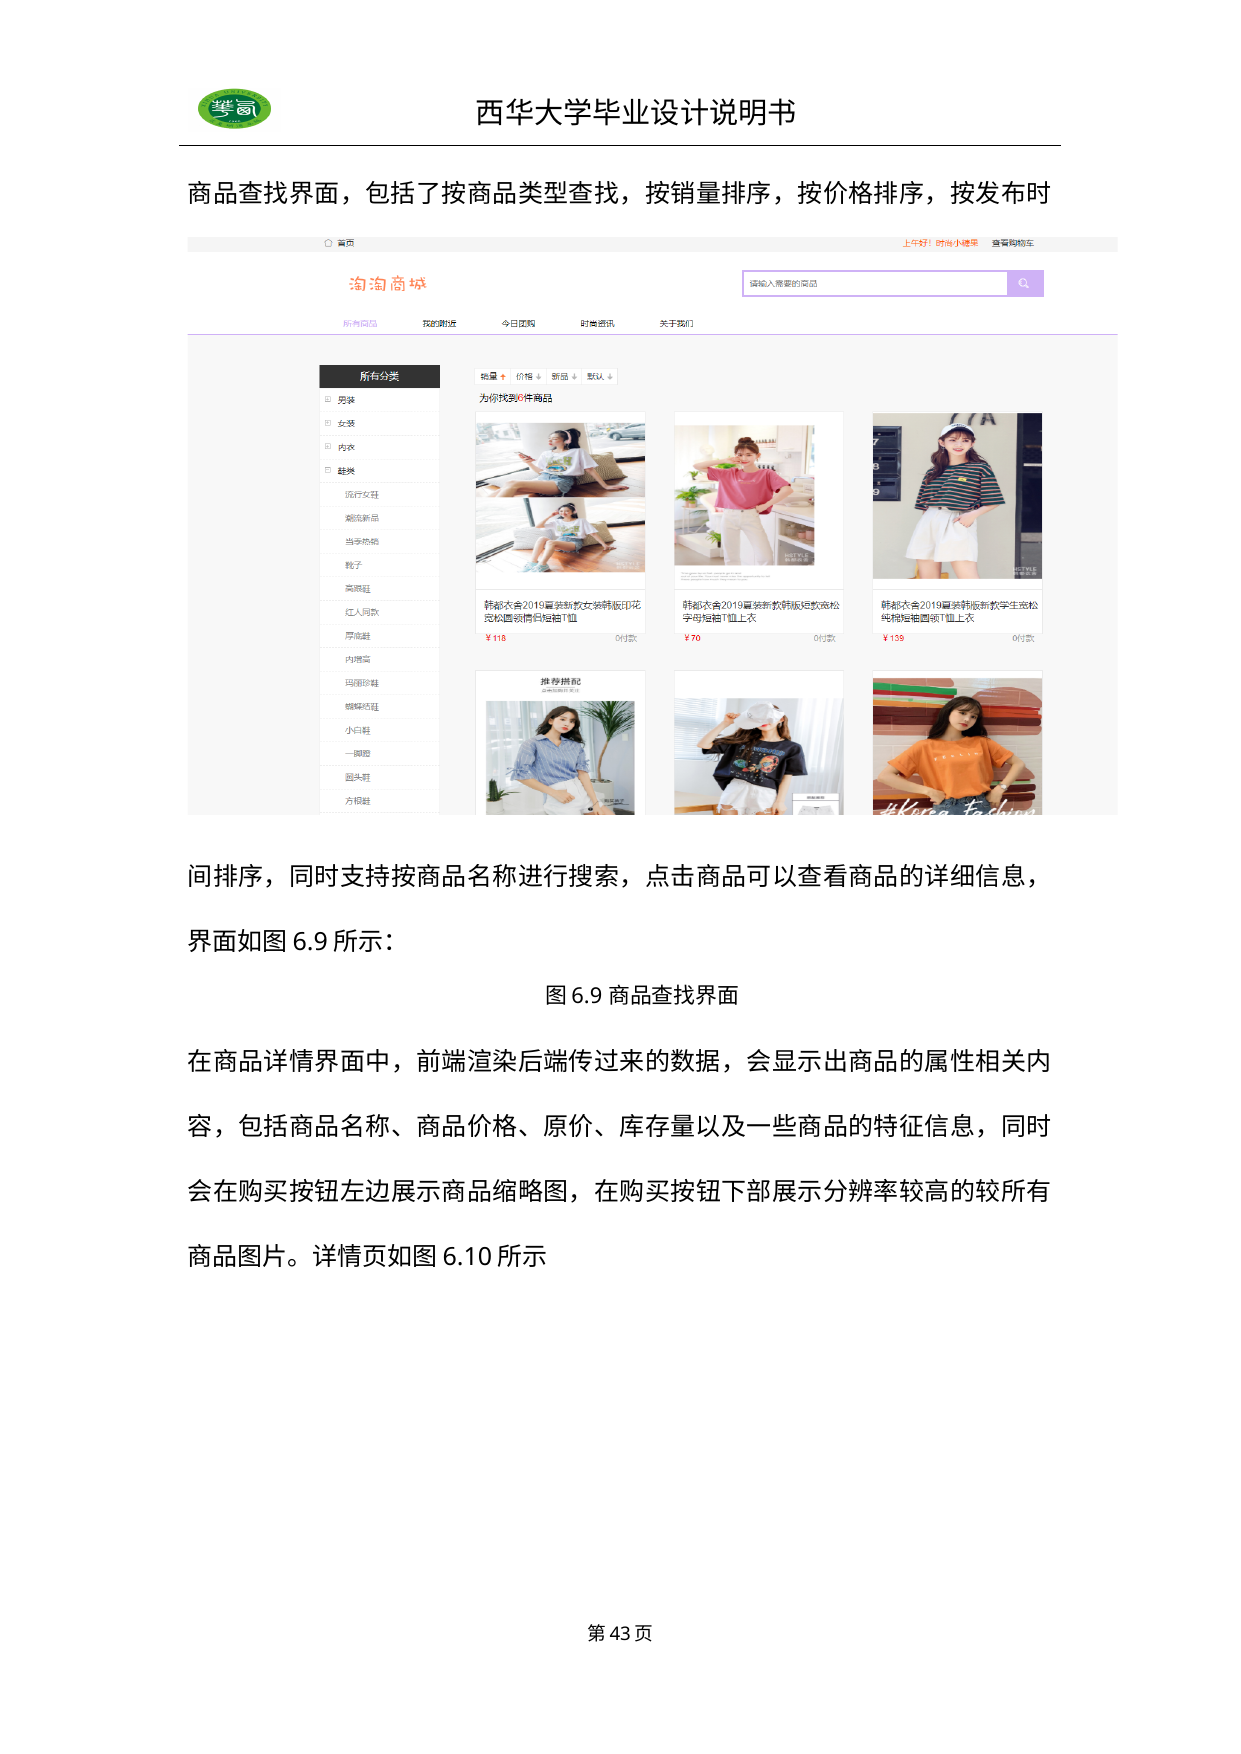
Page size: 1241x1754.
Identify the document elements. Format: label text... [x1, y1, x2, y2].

text 在商品详情界面中，前端渲染后端传过来的数据，会显示出商品的属性相关内容，包括商品名称、商品价格、原价、库存量以及一些商品的特征信息，同时会在购买按钮左边展示商品缩略图，在购买按钮下部展示分辨率较高的较所有商品图片。详情页如图6.10所示 [187, 1027, 1053, 1287]
picture [187, 237, 1118, 815]
picture [187, 88, 282, 133]
text 商品查找界面，包括了按商品类型查找，按销量排序，按价格排序，按发布时间排序，同时支持按商品名称进行搜索，点击商品可以查看商品的详细信息，界面如图6.9所示： [187, 159, 1053, 237]
text 图6.9 商品查找界面 [187, 978, 1053, 1011]
text 商品查找界面，包括了按商品类型查找，按销量排序，按价格排序，按发布时间排序，同时支持按商品名称进行搜索，点击商品可以查看商品的详细信息，界面如图6.9所示： [187, 815, 1053, 972]
